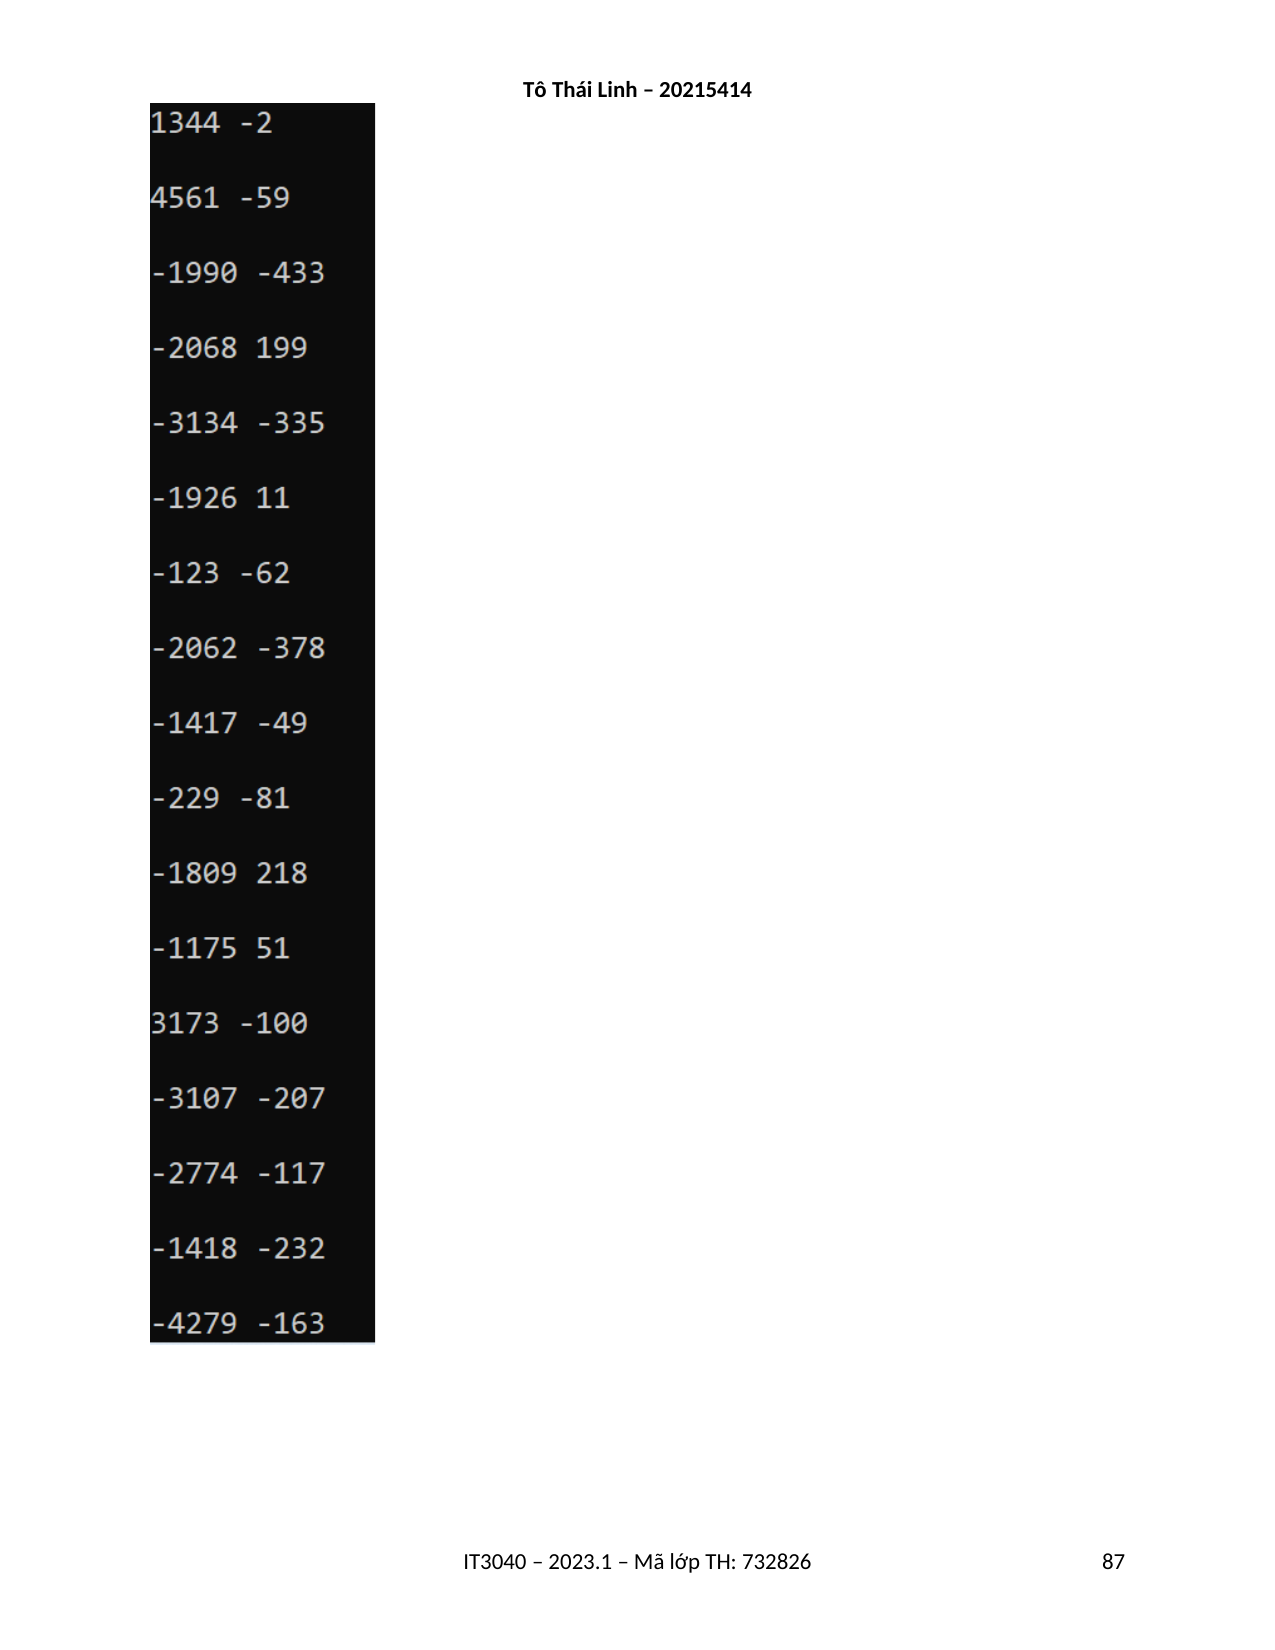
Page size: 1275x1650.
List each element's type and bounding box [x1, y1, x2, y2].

picture [150, 103, 375, 1345]
